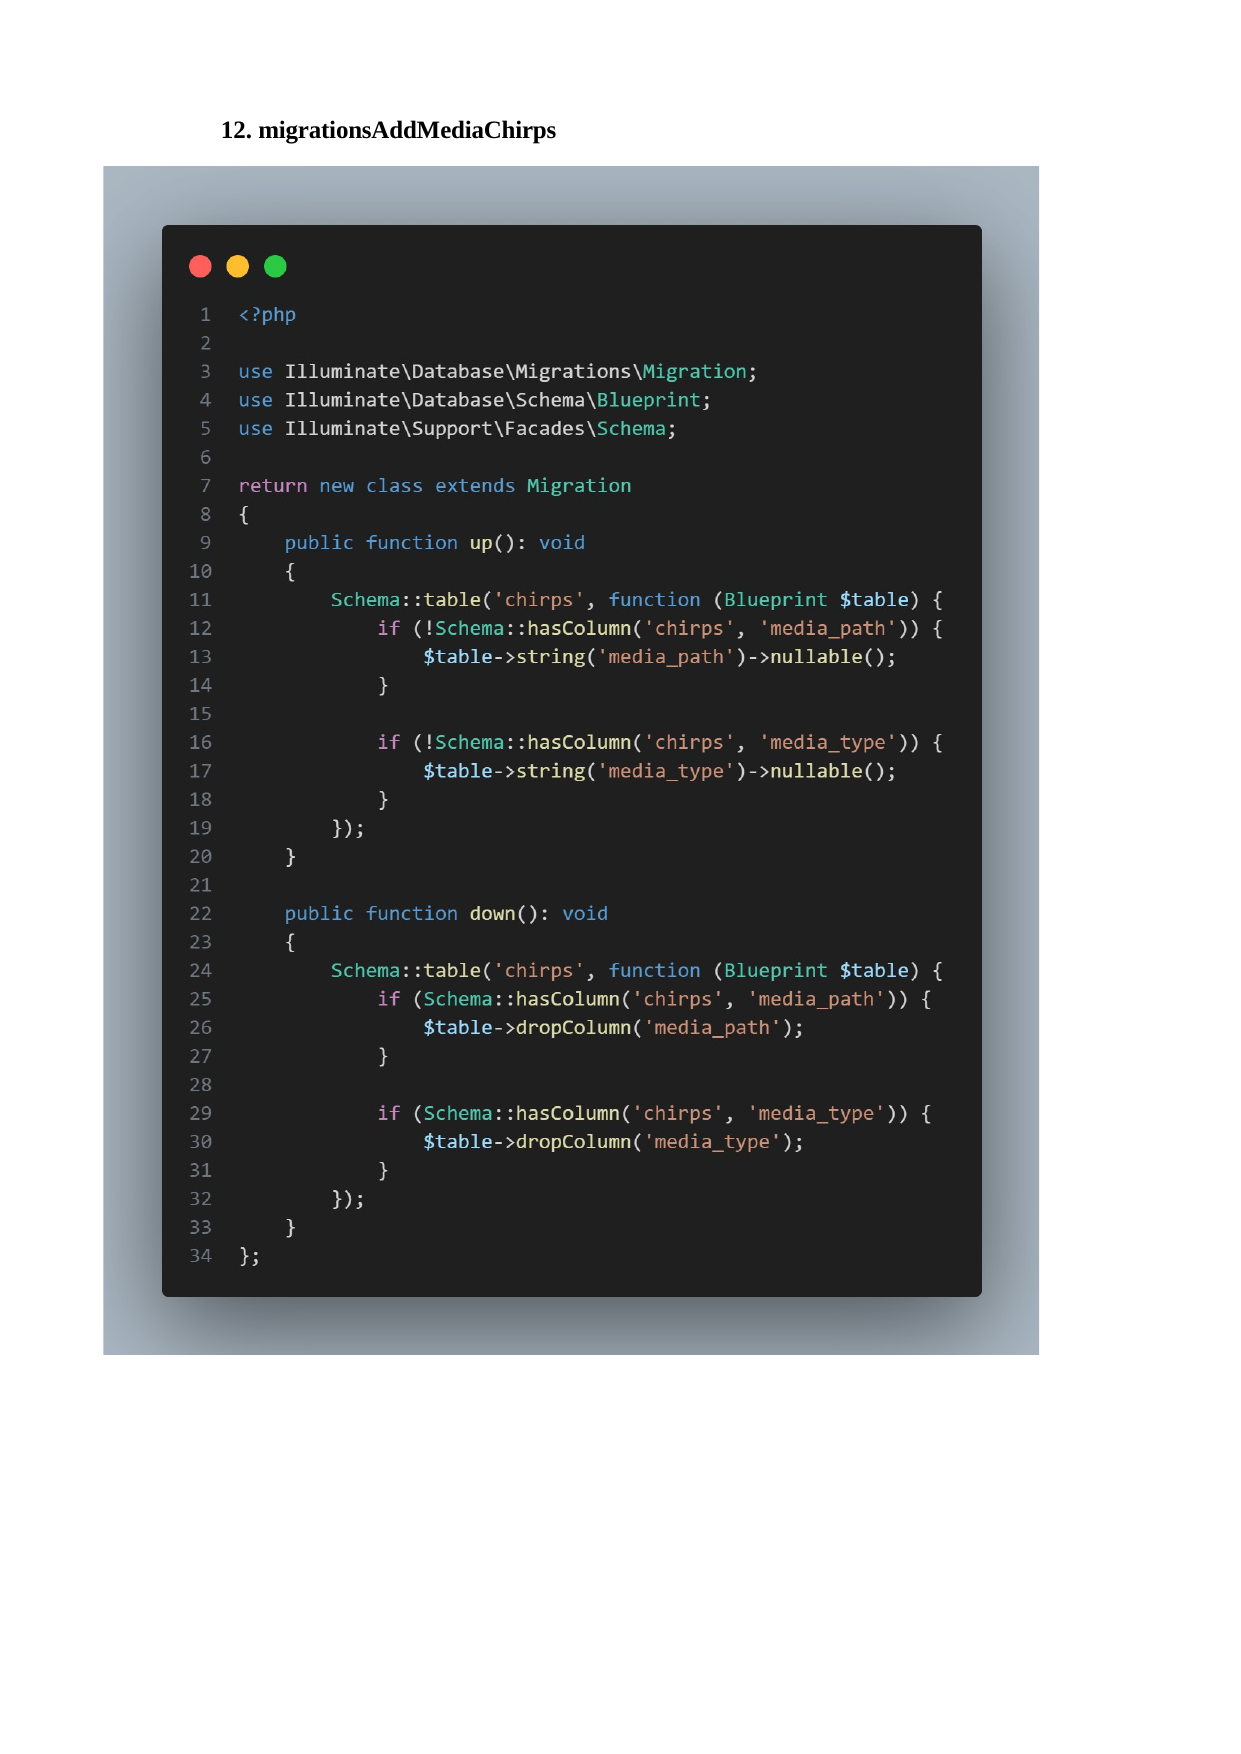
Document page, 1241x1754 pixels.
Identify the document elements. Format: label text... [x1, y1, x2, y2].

picture [103, 166, 1040, 1355]
list migrationsAddMediaChirps [221, 115, 1137, 144]
